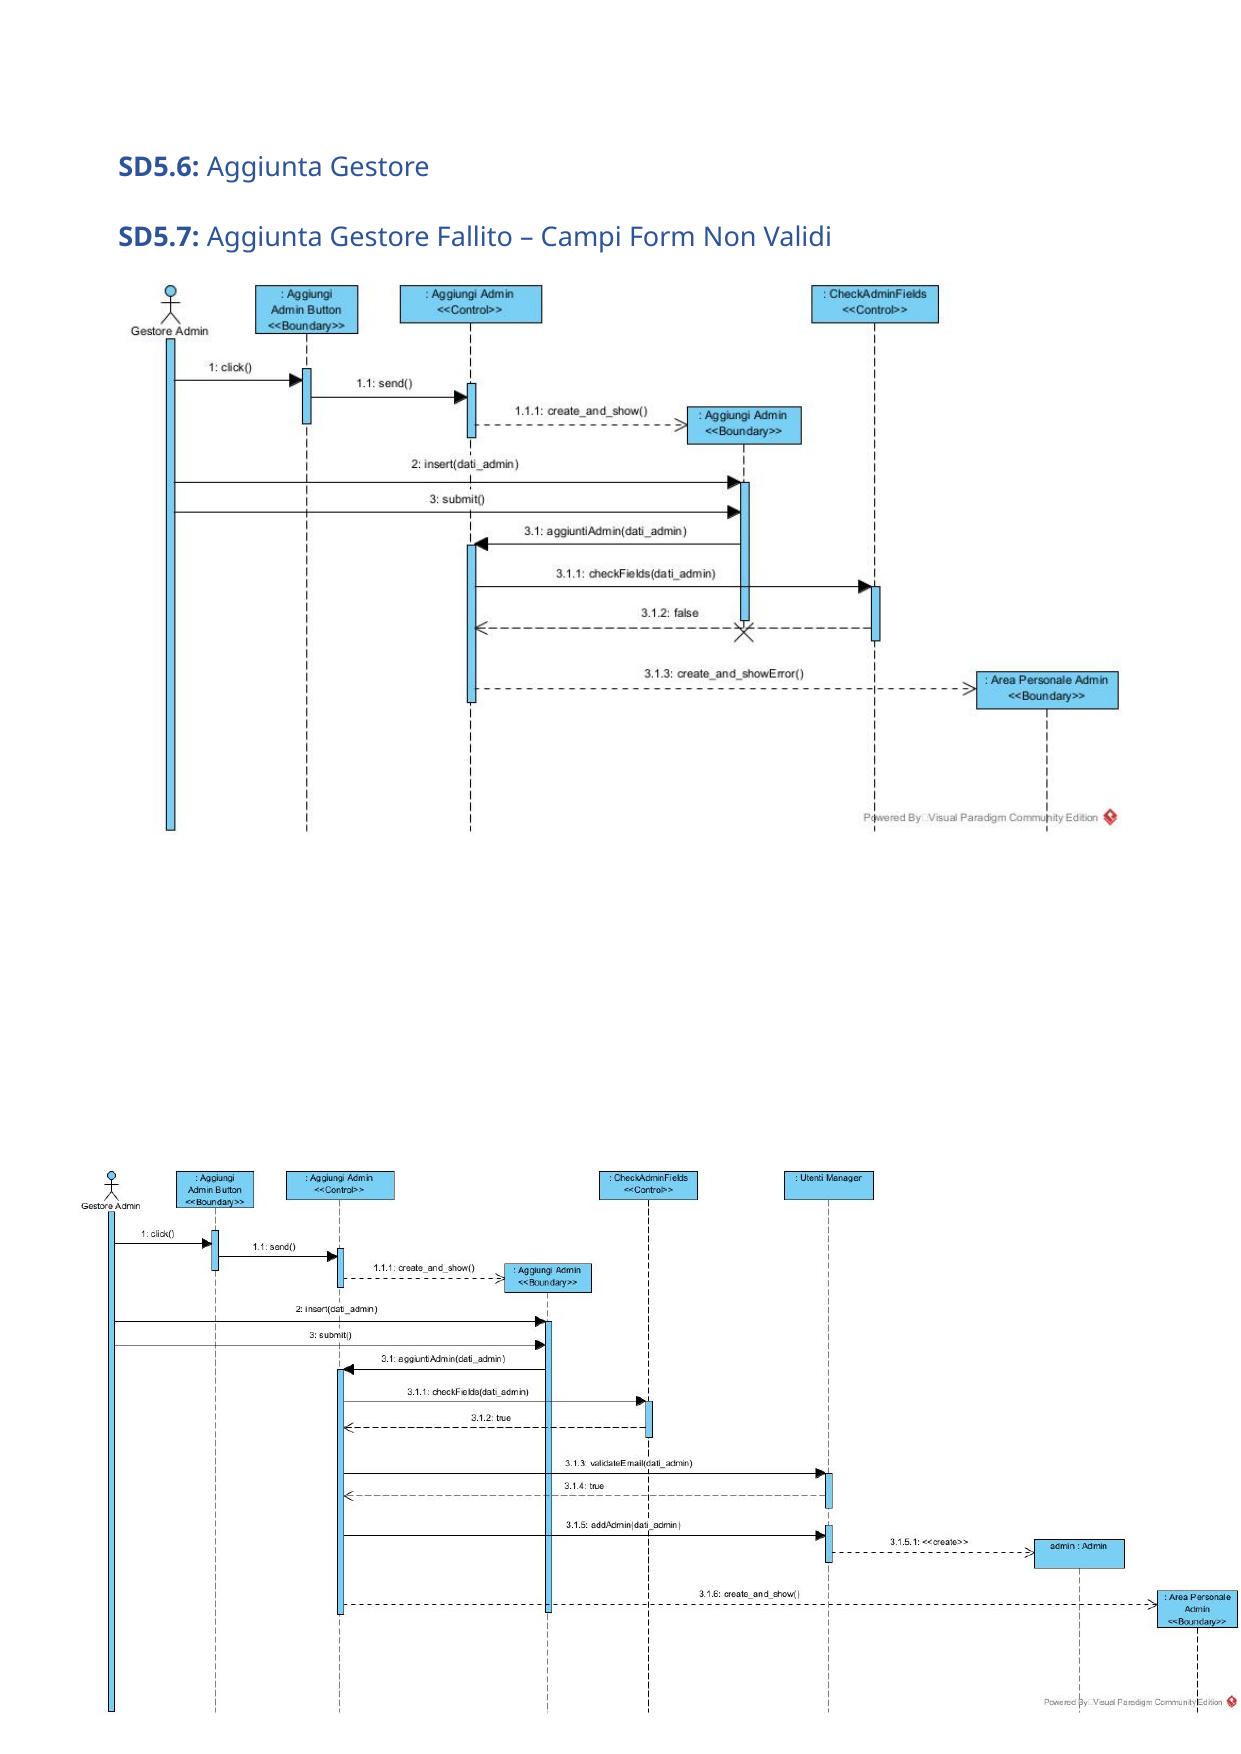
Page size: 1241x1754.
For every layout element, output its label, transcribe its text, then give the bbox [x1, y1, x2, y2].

subtitle SD5.7: Aggiunta Gestore Fallito – Campi Form Non Validi [118, 217, 1122, 254]
picture [71, 1170, 1240, 1715]
picture [118, 283, 1123, 835]
subtitle SD5.6: Aggiunta Gestore [118, 148, 1122, 184]
